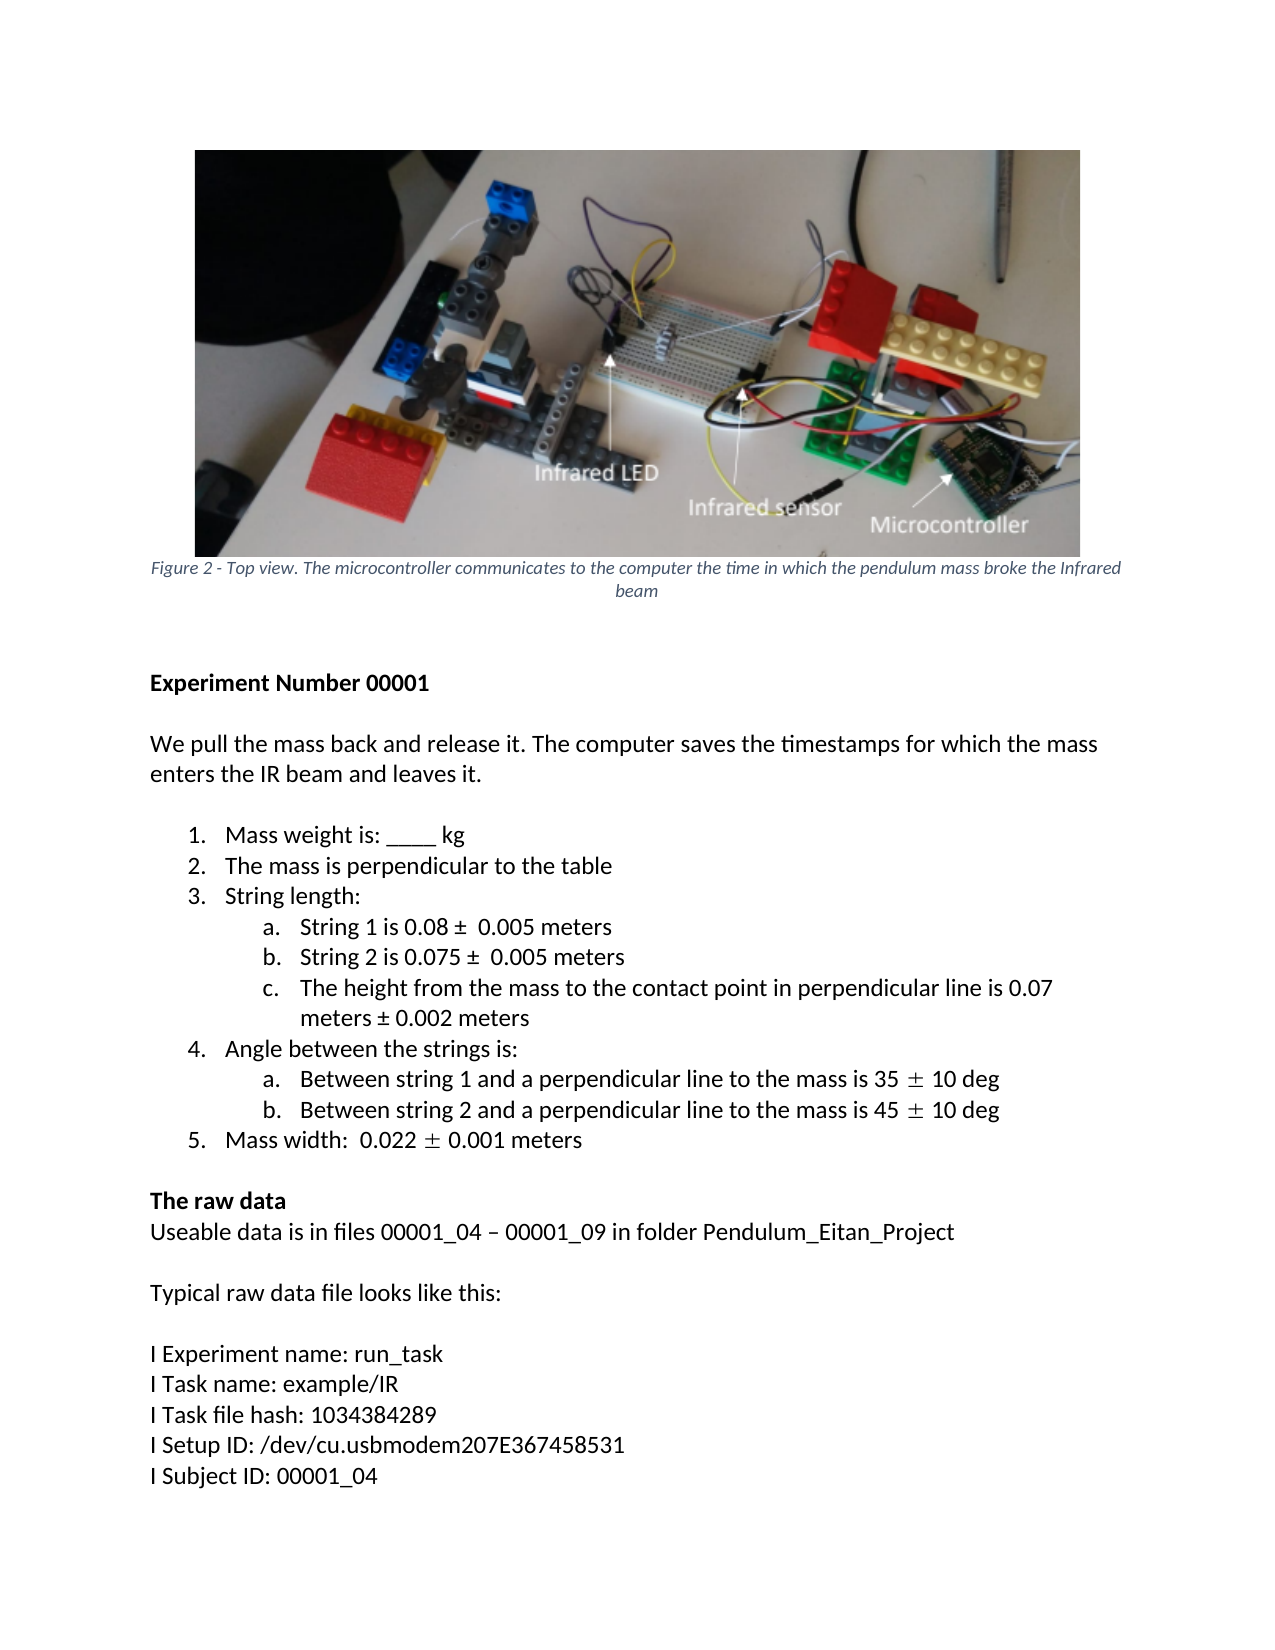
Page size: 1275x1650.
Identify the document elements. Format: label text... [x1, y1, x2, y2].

text We pull the mass back and release it. The computer saves the timestamps for which the mass enters the IR beam and leaves it. [150, 728, 1125, 789]
list The height from the mass to the contact point in perpendicular line is 0.07 meters ± 0.002 meters [262, 972, 1125, 1033]
list Mass width: 0.022 0.001 meters [187, 1124, 1125, 1155]
text I Task file hash: 1034384289 [150, 1399, 1125, 1430]
list String 2 is 0.075 ± 0.005 meters [262, 941, 1125, 972]
text I Setup ID: /dev/cu.usbmodem207E367458531 [150, 1430, 1125, 1460]
text Experiment Number 00001 [150, 667, 1125, 697]
list Angle between the strings is: [187, 1033, 1125, 1063]
text I Experiment name: run_task [150, 1338, 1125, 1369]
text Useable data is in files 00001_04 – 00001_09 in folder Pendulum_Eitan_Project [150, 1216, 1125, 1247]
list String length: [187, 880, 1125, 911]
text I Task name: example/IR [150, 1369, 1125, 1399]
list Mass weight is: ____ kg [187, 819, 1125, 850]
list Between string 1 and a perpendicular line to the mass is 35 10 deg [262, 1063, 1125, 1094]
list String 1 is 0.08 ± 0.005 meters [262, 911, 1125, 941]
list The mass is perpendicular to the table [187, 850, 1125, 880]
list Between string 2 and a perpendicular line to the mass is 45 10 deg [262, 1094, 1125, 1124]
text The raw data [150, 1186, 1125, 1216]
text Typical raw data file looks like this: [150, 1277, 1125, 1308]
text I Subject ID: 00001_04 [150, 1460, 1125, 1491]
